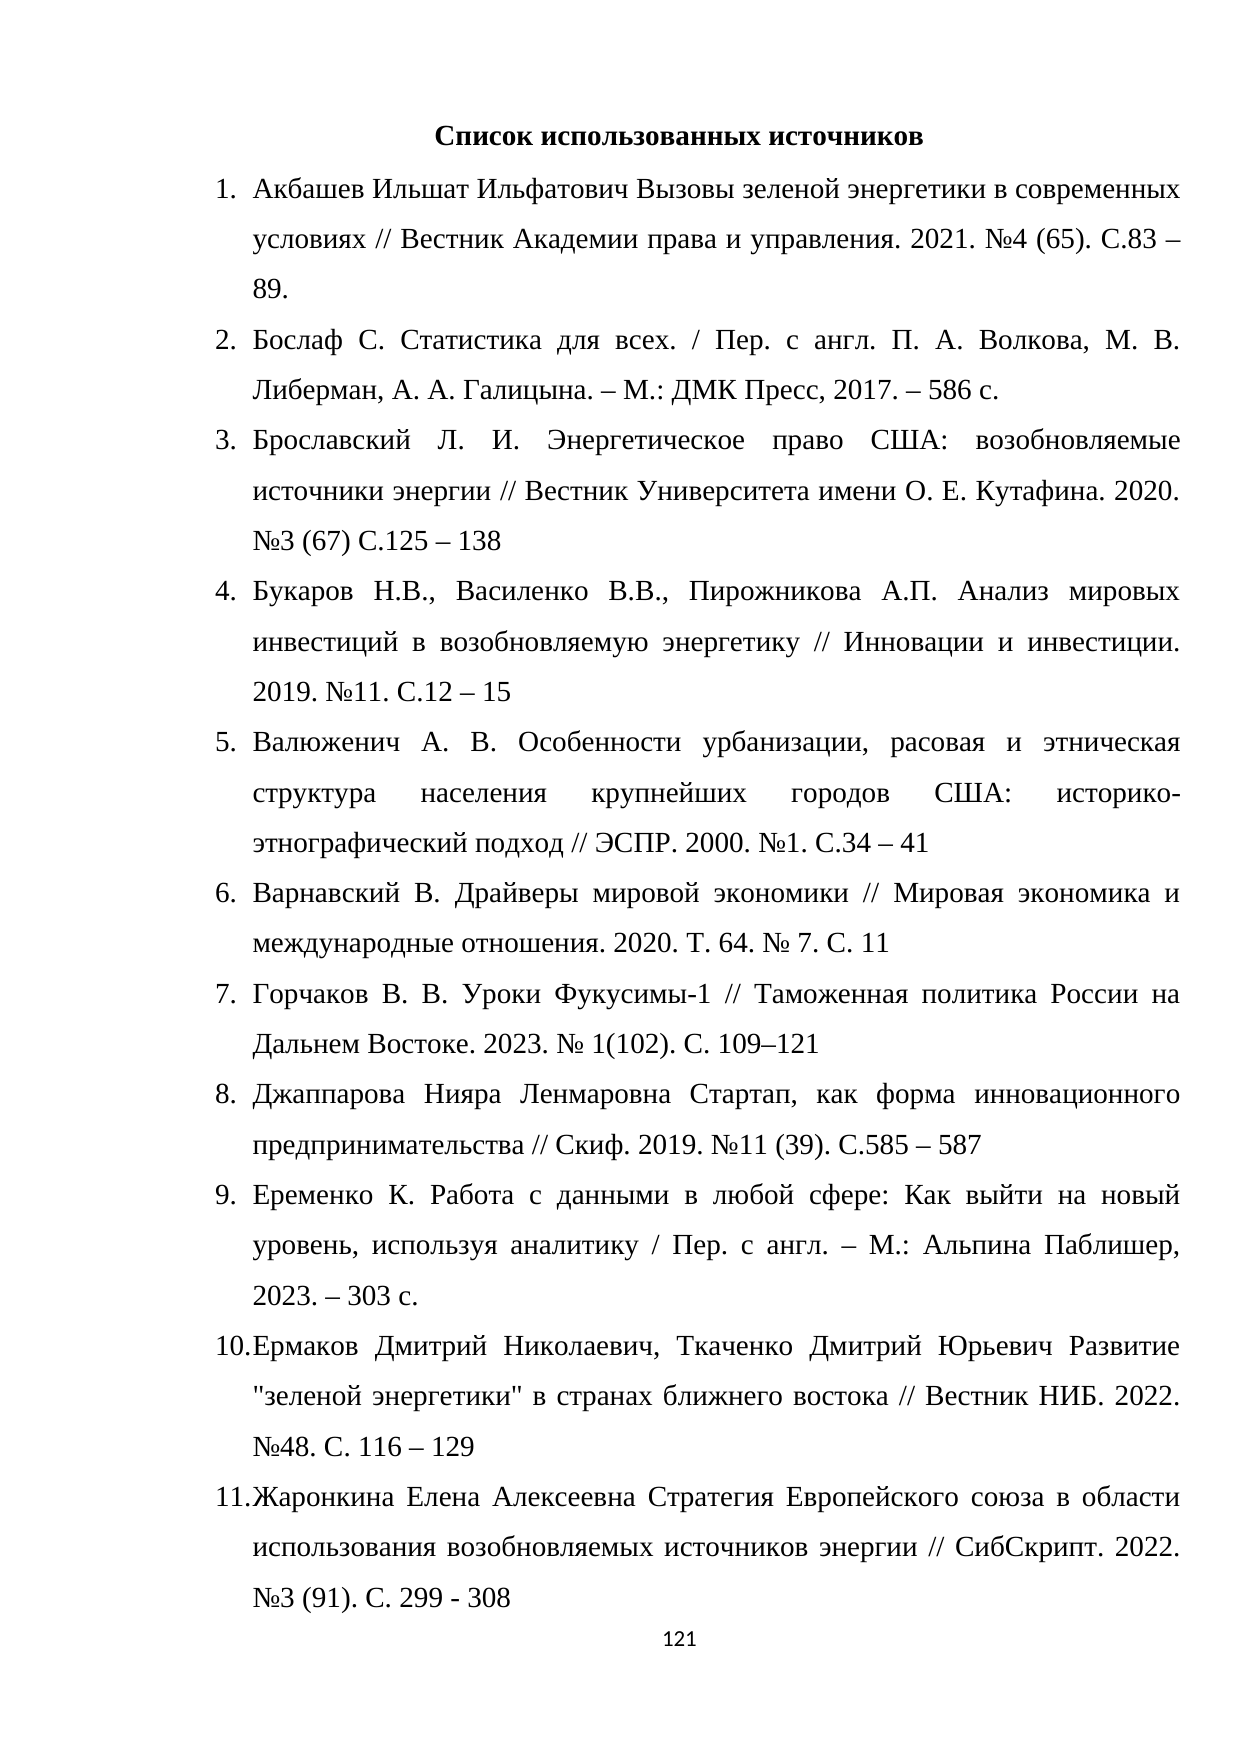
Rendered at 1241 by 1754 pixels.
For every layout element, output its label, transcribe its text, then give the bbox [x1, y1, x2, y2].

list Валюженич А. В. Особенности урбанизации, расовая и этническая структура населения крупнейших городов США: историко-этнографический подход // ЭСПР. 2000. №1. С.34 – 41 [215, 724, 1181, 858]
list Бослаф С. Статистика для всех. / Пер. с англ. П. А. Волкова, М. В. Либерман, А. А. Галицына. – М.: ДМК Пресс, 2017. – 586 с. [215, 322, 1181, 406]
list Акбашев Ильшат Ильфатович Вызовы зеленой энергетики в современных условиях // Вестник Академии права и управления. 2021. №4 (65). С.83 – 89. [215, 171, 1181, 305]
list Еременко К. Работа с данными в любой сфере: Как выйти на новый уровень, используя аналитику / Пер. с англ. – М.: Альпина Паблишер, 2023. – 303 с. [215, 1177, 1181, 1311]
list Ермаков Дмитрий Николаевич, Ткаченко Дмитрий Юрьевич Развитие "зеленой энергетики" в странах ближнего востока // Вестник НИБ. 2022. №48. С. 116 – 129 [215, 1328, 1181, 1462]
list Варнавский В. Драйверы мировой экономики // Мировая экономика и международные отношения. 2020. Т. 64. № 7. С. 11 [215, 875, 1181, 959]
list Горчаков В. В. Уроки Фукусимы-1 // Таможенная политика России на Дальнем Востоке. 2023. № 1(102). С. 109–121 [215, 976, 1181, 1060]
list Жаронкина Елена Алексеевна Стратегия Европейского союза в области использования возобновляемых источников энергии // СибСкрипт. 2022. №3 (91). С. 299 - 308 [215, 1479, 1181, 1613]
list Джаппарова Нияра Ленмаровна Стартап, как форма инновационного предпринимательства // Скиф. 2019. №11 (39). С.585 – 587 [215, 1077, 1181, 1160]
list Брославский Л. И. Энергетическое право США: возобновляемые источники энергии // Вестник Университета имени О. Е. Кутафина. 2020. №3 (67) С.125 – 138 [215, 422, 1181, 557]
list Букаров Н.В., Василенко В.В., Пирожникова А.П. Анализ мировых инвестиций в возобновляемую энергетику // Инновации и инвестиции. 2019. №11. С.12 – 15 [215, 573, 1181, 708]
text Список использованных источников [177, 118, 1181, 152]
